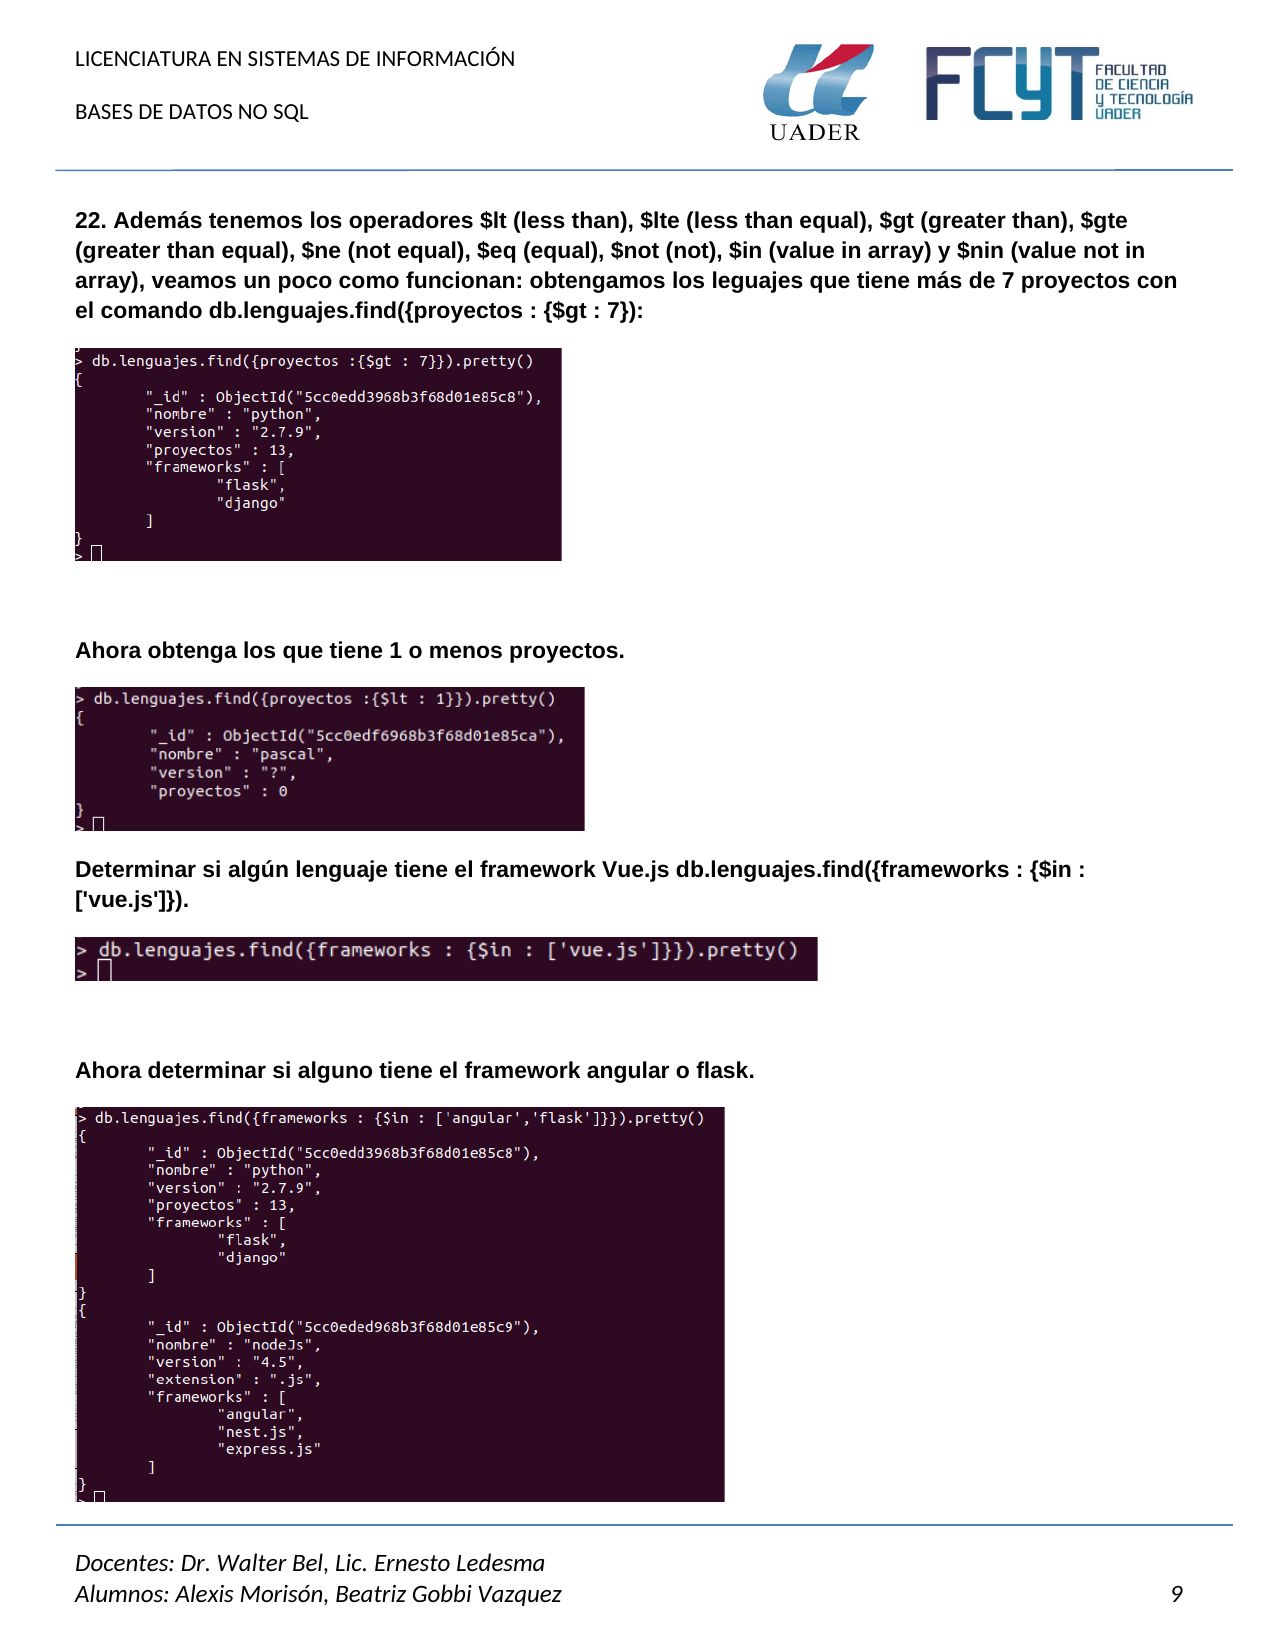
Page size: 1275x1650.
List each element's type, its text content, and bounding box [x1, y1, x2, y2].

text 22. Además tenemos los operadores $lt (less than), $lte (less than equal), $gt (greater than), $gte (greater than equal), $ne (not equal), $eq (equal), $not (not), $in (value in array) y $nin (value not in array), veamos un poco como funcionan: obtengamos los leguajes que tiene más de 7 proyectos con el comando db.lenguajes.find({proyectos : {$gt : 7}): [75, 207, 1200, 324]
picture [75, 937, 818, 981]
picture [75, 348, 562, 561]
picture [761, 40, 874, 140]
text Ahora obtenga los que tiene 1 o menos proyectos. [75, 637, 1200, 663]
picture [912, 47, 1204, 122]
text Ahora determinar si alguno tiene el framework angular o flask. [75, 1057, 1200, 1083]
picture [75, 1107, 725, 1502]
picture [75, 687, 585, 831]
text Determinar si algún lenguaje tiene el framework Vue.js db.lenguajes.find({frameworks : {$in : ['vue.js']}). [75, 856, 1200, 912]
